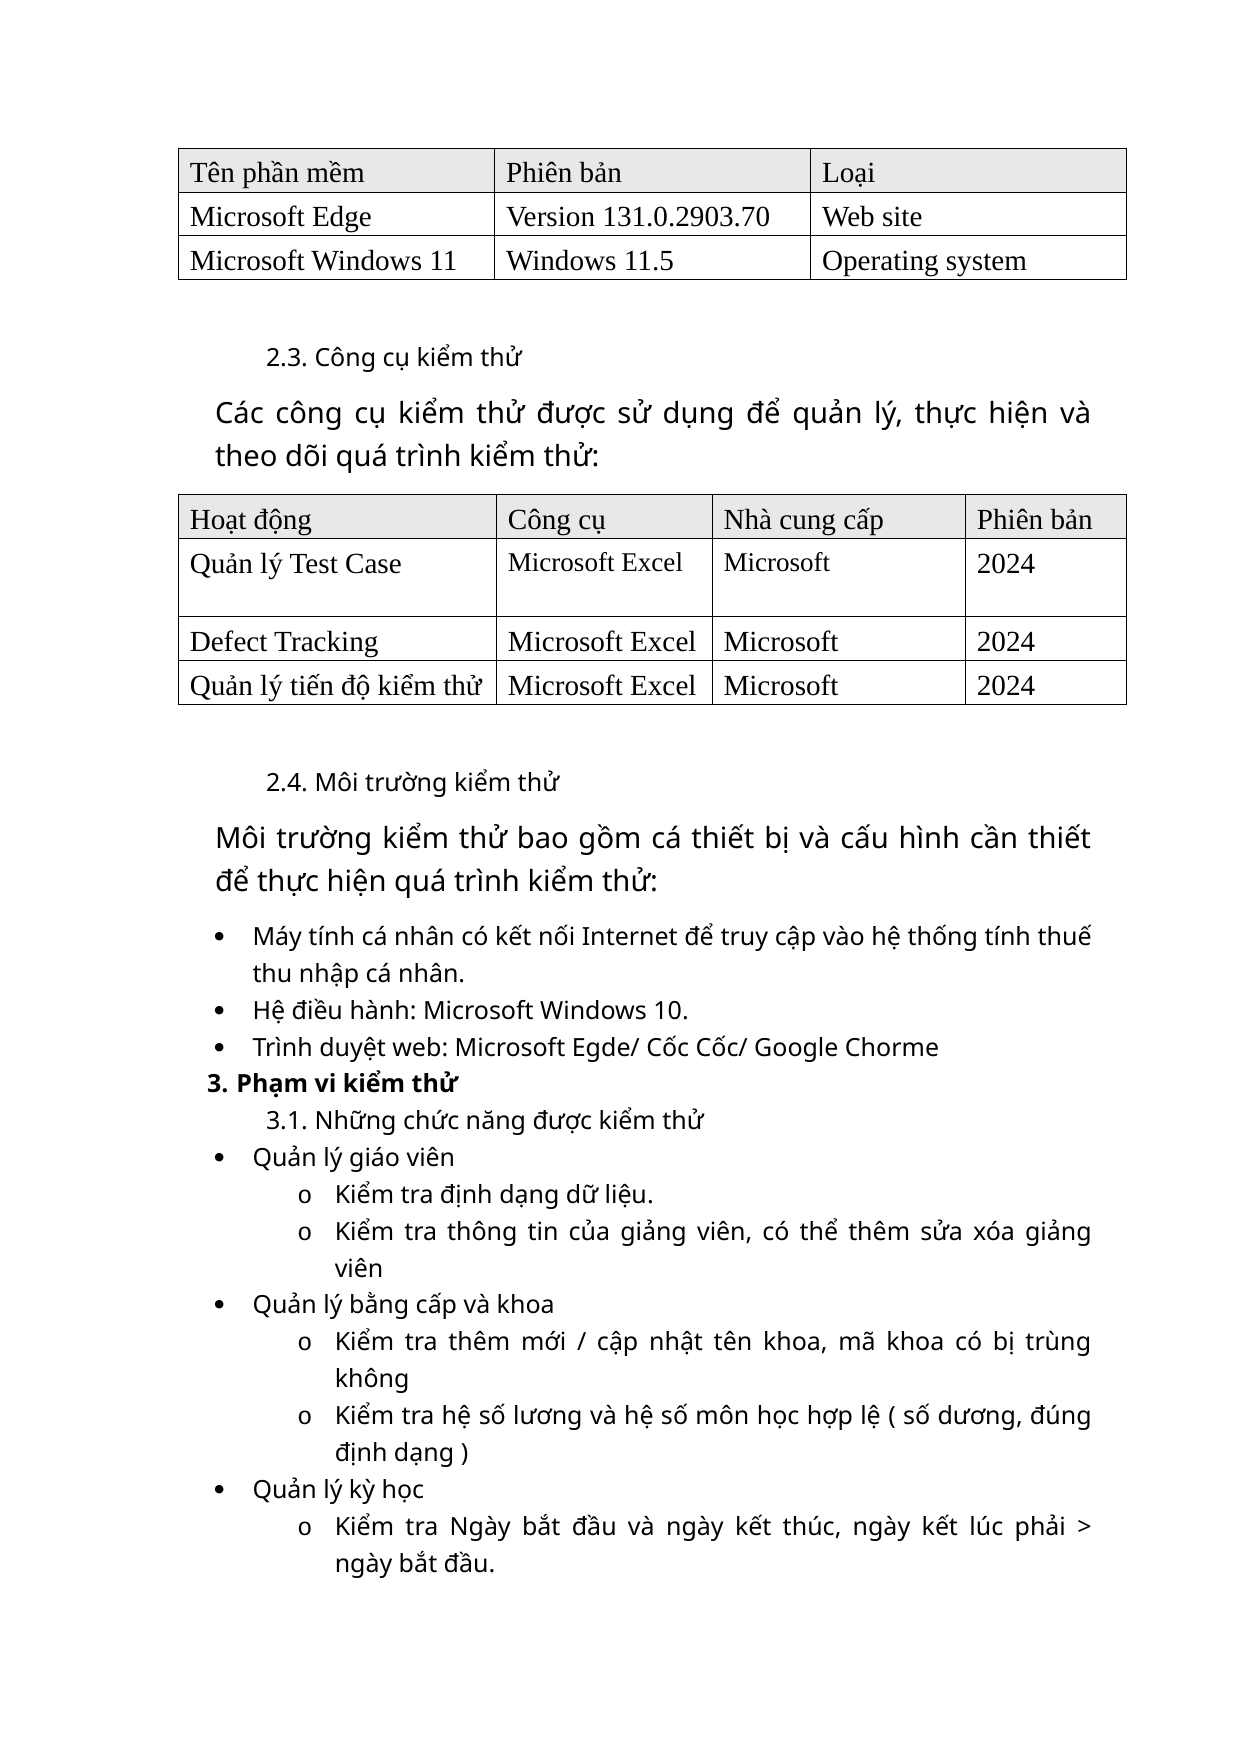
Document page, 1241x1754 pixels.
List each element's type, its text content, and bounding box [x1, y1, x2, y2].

list Kiểm tra Ngày bắt đầu và ngày kết thúc, ngày kết lúc phải > ngày bắt đầu. [297, 1508, 1092, 1579]
table_cell Microsoft Windows 11 [179, 236, 494, 279]
table_cell Microsoft Edge [179, 193, 494, 235]
list 2.3. Công cụ kiểm thử [266, 339, 1092, 373]
table_cell Web site [811, 193, 1126, 235]
table_header Công cụ [497, 495, 712, 538]
table_cell 2024 [966, 617, 1126, 660]
list Hệ điều hành: Microsoft Windows 10. [215, 993, 1092, 1027]
list Kiểm tra thêm mới / cập nhật tên khoa, mã khoa có bị trùng không [297, 1324, 1092, 1395]
list Quản lý bằng cấp và khoa [215, 1287, 1092, 1321]
table_cell 2024 [966, 539, 1126, 616]
list Trình duyệt web: Microsoft Egde/ Cốc Cốc/ Google Chorme [215, 1029, 1092, 1063]
table_cell Windows 11.5 [495, 236, 810, 279]
table_cell Microsoft [713, 661, 965, 704]
list Kiểm tra thông tin của giảng viên, có thể thêm sửa xóa giảng viên [297, 1213, 1092, 1284]
table_cell Microsoft [713, 539, 965, 616]
list Kiểm tra hệ số lương và hệ số môn học hợp lệ ( số dương, đúng định dạng ) [297, 1398, 1092, 1469]
table_cell 2024 [966, 661, 1126, 704]
list Kiểm tra định dạng dữ liệu. [297, 1176, 1092, 1211]
list Quản lý kỳ học [215, 1471, 1092, 1506]
table_header Loại [811, 149, 1126, 192]
list 2.4. Môi trường kiểm thử [266, 764, 1092, 798]
text Môi trường kiểm thử bao gồm cá thiết bị và cấu hình cần thiết để thực hiện quá trình kiểm thử: [215, 817, 1092, 900]
table_cell Microsoft Excel [497, 617, 712, 660]
table_header Tên phần mềm [179, 149, 494, 192]
list Quản lý giáo viên [215, 1140, 1092, 1174]
table_cell Version 131.0.2903.70 [495, 193, 810, 235]
table_cell Quản lý Test Case [179, 539, 496, 616]
list Máy tính cá nhân có kết nối Internet để truy cập vào hệ thống tính thuế thu nhập cá nhân. [215, 919, 1092, 990]
table_header Nhà cung cấp [713, 495, 965, 538]
table_cell Microsoft [713, 617, 965, 660]
table_header Phiên bản [495, 149, 810, 192]
table_cell Defect Tracking [179, 617, 496, 660]
table_header Hoạt động [179, 495, 496, 538]
table_header Phiên bản [966, 495, 1126, 538]
table_cell Operating system [811, 236, 1126, 279]
text Các công cụ kiểm thử được sử dụng để quản lý, thực hiện và theo dõi quá trình kiểm thử: [215, 392, 1092, 475]
table_cell Quản lý tiến độ kiểm thử [179, 661, 496, 704]
list Phạm vi kiểm thử [207, 1066, 1092, 1100]
list 3.1. Những chức năng được kiểm thử [266, 1103, 1092, 1137]
table_cell Microsoft Excel [497, 661, 712, 704]
table_cell Microsoft Excel [497, 539, 712, 616]
